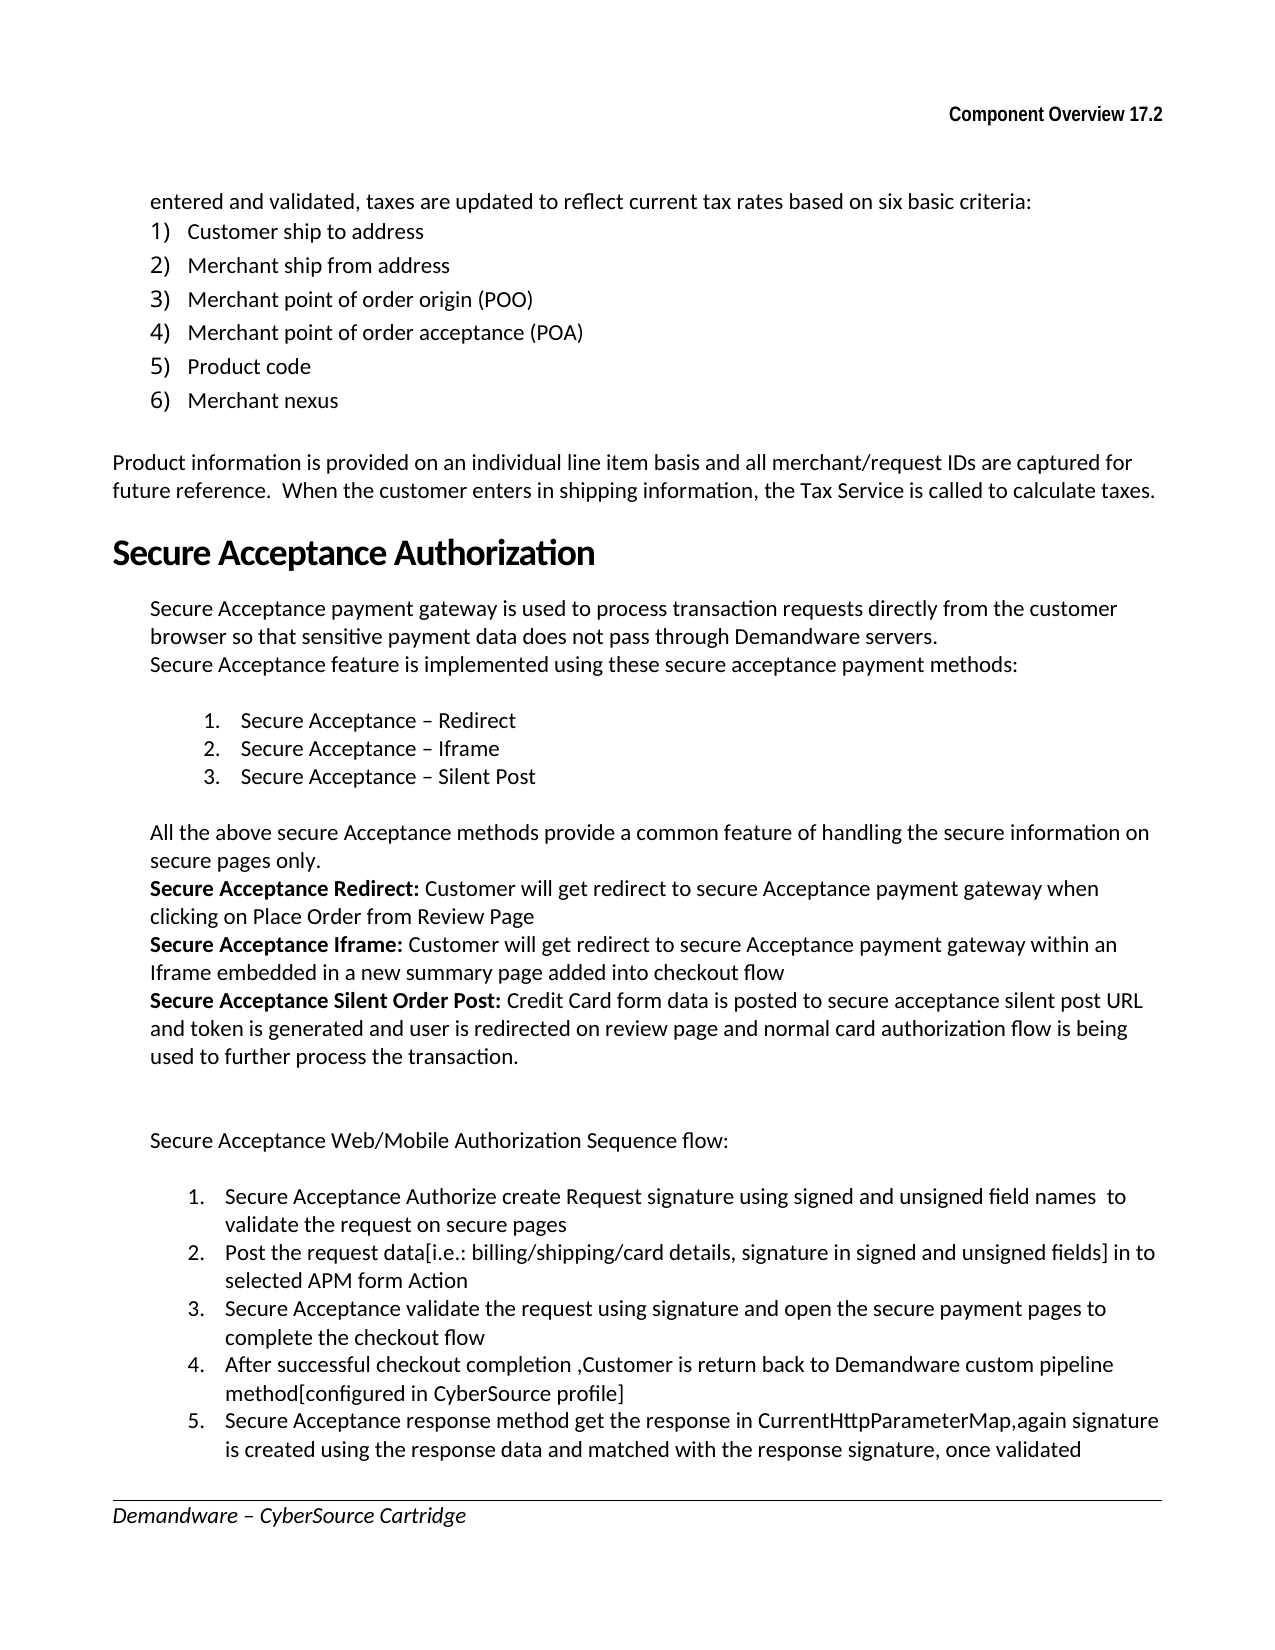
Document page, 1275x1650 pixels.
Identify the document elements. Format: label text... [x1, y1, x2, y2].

text All the above secure Acceptance methods provide a common feature of handling the secure information on secure pages only. [150, 818, 1162, 874]
text Secure Acceptance feature is implemented using these secure acceptance payment methods: [150, 650, 1162, 678]
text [150, 187, 1162, 215]
list After successful checkout completion ,Customer is return back to Demandware custom pipeline method[configured in CyberSource profile] [187, 1351, 1162, 1407]
text Secure Acceptance payment gateway is used to process transaction requests directly from the customer browser so that sensitive payment data does not pass through Demandware servers. [150, 594, 1162, 650]
subtitle Secure Acceptance Authorization [112, 529, 1162, 575]
text Secure Acceptance Silent Order Post: Credit Card form data is posted to secure acceptance silent post URL and token is generated and user is redirected on review page and normal card authorization flow is being used to further process the transaction. [150, 986, 1162, 1070]
list Customer ship to address [150, 215, 1162, 246]
list Merchant nexus [150, 384, 1162, 415]
list Secure Acceptance Authorize create Request signature using signed and unsigned field names to validate the request on secure pages [187, 1182, 1162, 1238]
text Secure Acceptance Iframe: Customer will get redirect to secure Acceptance payment gateway within an Iframe embedded in a new summary page added into checkout flow [150, 930, 1162, 986]
text Secure Acceptance Web/Mobile Authorization Sequence flow: [150, 1126, 1162, 1154]
list Secure Acceptance validate the request using signature and open the secure payment pages to complete the checkout flow [187, 1294, 1162, 1351]
list Merchant point of order origin (POO) [150, 283, 1162, 314]
list Product information is provided on an individual line item basis and all merchant/request IDs are captured for future reference. When the customer enters in shipping information, the Tax Service is called to calculate taxes. [112, 448, 1162, 504]
list Merchant point of order acceptance (POA) [150, 316, 1162, 348]
text Secure Acceptance Redirect: Customer will get redirect to secure Acceptance payment gateway when clicking on Place Order from Review Page [150, 874, 1162, 930]
list Product code [150, 350, 1162, 381]
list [187, 1407, 1162, 1463]
list Secure Acceptance – Redirect [203, 706, 1162, 734]
list Secure Acceptance – Silent Post [203, 762, 1162, 790]
list Post the request data[i.e.: billing/shipping/card details, signature in signed and unsigned fields] in to selected APM form Action [187, 1238, 1162, 1294]
list Secure Acceptance – Iframe [203, 734, 1162, 762]
list Merchant ship from address [150, 249, 1162, 280]
